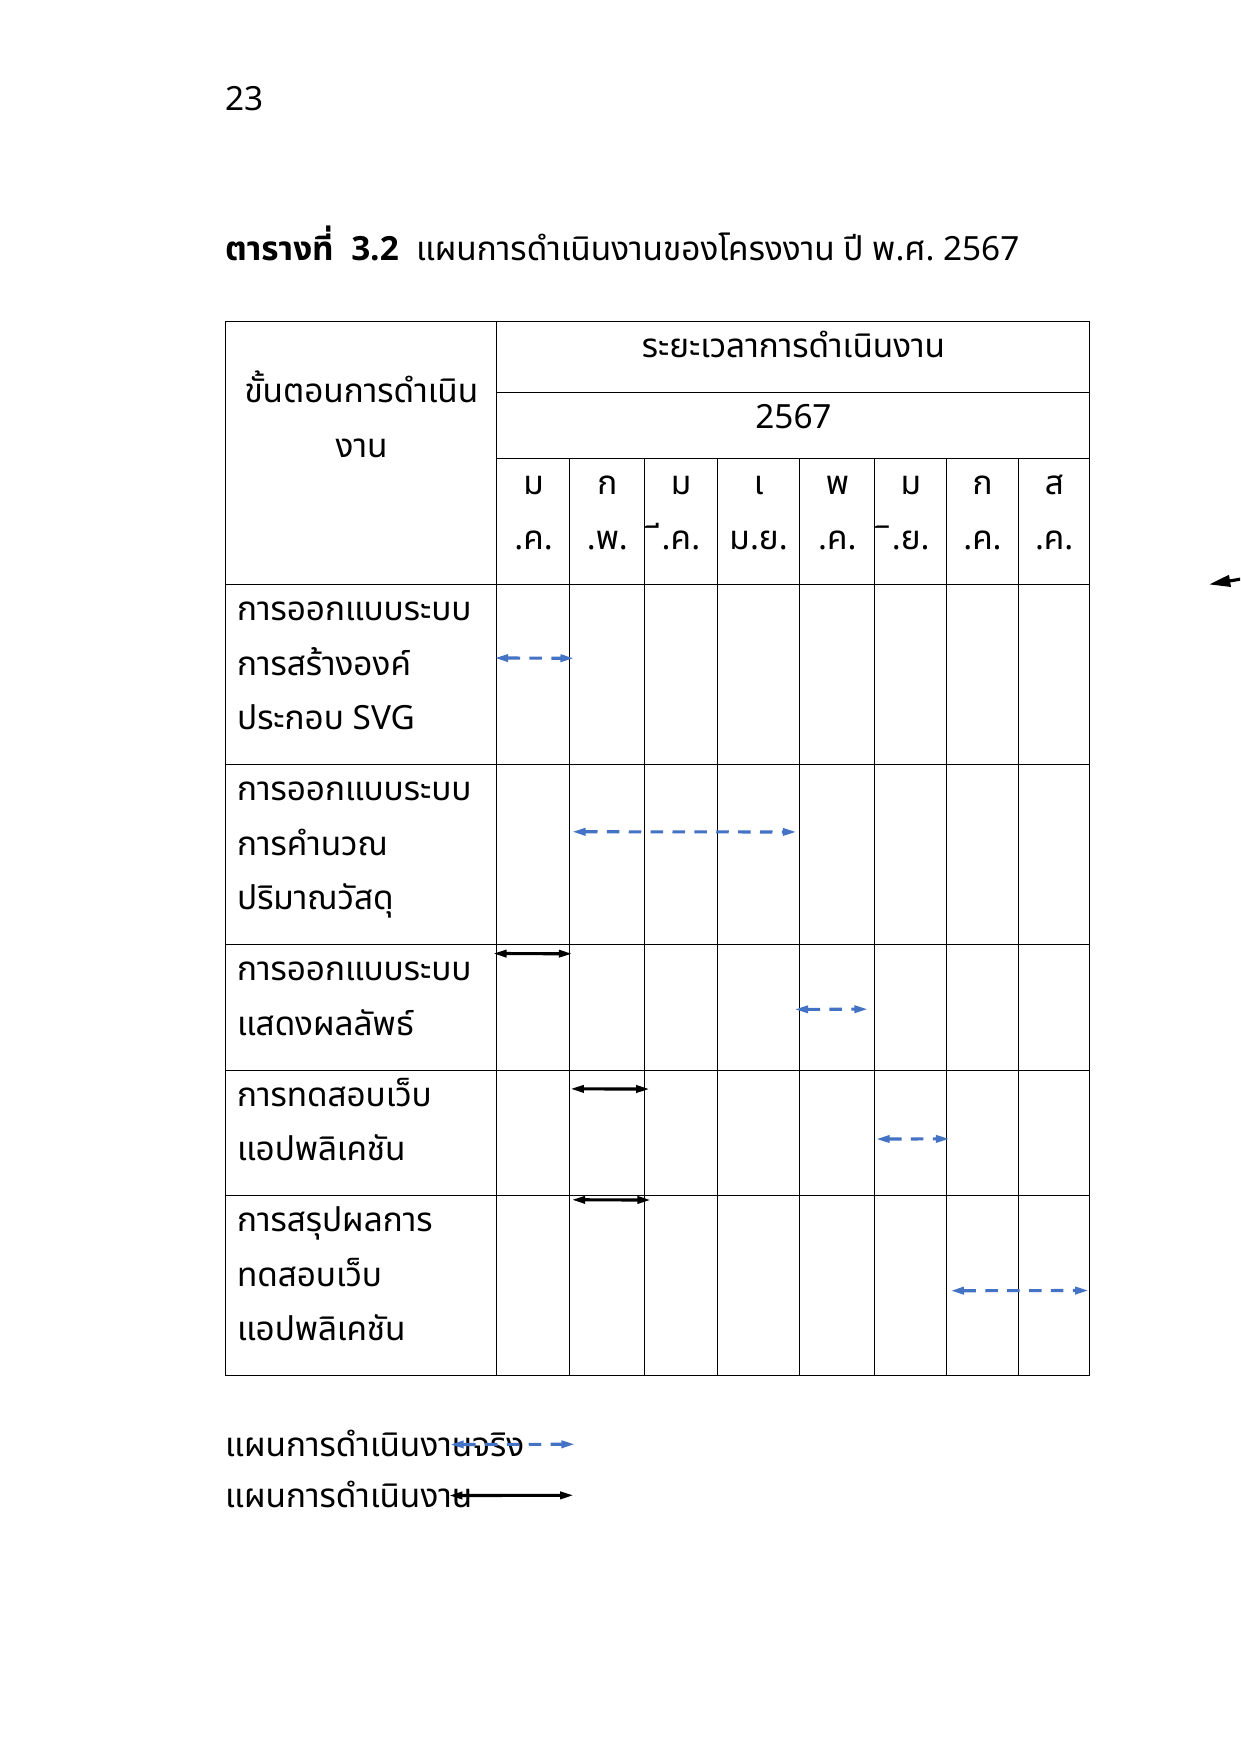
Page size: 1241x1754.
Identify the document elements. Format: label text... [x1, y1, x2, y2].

table_cell การทดสอบเว็บแอปพลิเคชัน [226, 1071, 496, 1195]
table_header ขั้นตอนการดำเนินงาน [226, 322, 496, 584]
table_cell [718, 1071, 799, 1195]
table_cell [497, 1071, 569, 1195]
table_cell มิ.ย. [875, 459, 946, 584]
text แผนการดำเนินงานจริง [225, 1421, 1090, 1472]
table_cell [718, 585, 799, 764]
table_cell [875, 1071, 946, 1195]
table_cell การสรุปผลการทดสอบเว็บแอปพลิเคชัน [226, 1196, 496, 1375]
text ตารางที่ 3.2 แผนการดำเนินงานของโครงงาน ปี พ.ศ. 2567 [225, 225, 1090, 276]
table_cell [497, 585, 569, 764]
table_cell [1019, 585, 1089, 764]
table_cell [875, 945, 946, 1069]
table_cell [718, 1196, 799, 1375]
table_cell [645, 1071, 717, 1195]
table_cell [947, 1196, 1018, 1375]
table_cell [645, 765, 717, 944]
table_cell [947, 945, 1018, 1069]
table_cell [570, 765, 644, 944]
table_cell ส.ค. [1019, 459, 1089, 584]
table_cell [875, 1196, 946, 1375]
table_cell [645, 1196, 717, 1375]
table_cell [645, 945, 717, 1069]
table_cell [570, 945, 644, 1069]
table_cell [800, 945, 874, 1069]
table_cell [875, 765, 946, 944]
table_cell [800, 585, 874, 764]
table_cell [1019, 765, 1089, 944]
table_cell [645, 585, 717, 764]
text แผนการดำเนินงาน [225, 1472, 1090, 1522]
table_cell พ.ค. [800, 459, 874, 584]
table_cell ก.พ. [570, 459, 644, 584]
table_cell มี.ค. [645, 459, 717, 584]
table_cell [1019, 1196, 1089, 1375]
table_cell การออกแบบระบบการคำนวณปริมาณวัสดุ [226, 765, 496, 944]
table_cell [497, 945, 569, 952]
table_cell [570, 585, 644, 764]
table_header ระยะเวลาการดำเนินงาน [497, 322, 1089, 392]
table_cell การออกแบบระบบแสดงผลลัพธ์ [226, 945, 496, 1069]
table_cell ก.ค. [947, 459, 1018, 584]
table_cell [570, 1071, 644, 1195]
table_cell [800, 765, 874, 944]
table_cell การออกแบบระบบการสร้างองค์ประกอบ SVG [226, 585, 496, 764]
table_cell [947, 765, 1018, 944]
table_cell [875, 585, 946, 764]
table_cell [947, 585, 1018, 764]
table_cell [1019, 945, 1089, 1069]
table_cell [1019, 1071, 1089, 1195]
table_cell [800, 1071, 874, 1195]
table_cell เม.ย. [718, 459, 799, 584]
table_cell [497, 955, 569, 1069]
table_cell [718, 945, 799, 1069]
table_cell [497, 1196, 569, 1375]
table_cell [497, 765, 569, 944]
table_cell 2567 [497, 393, 1089, 458]
table_cell [570, 1196, 644, 1375]
table_cell ม.ค. [497, 459, 569, 584]
table_cell [800, 1196, 874, 1375]
table_cell [947, 1071, 1018, 1195]
table_cell [718, 765, 799, 944]
